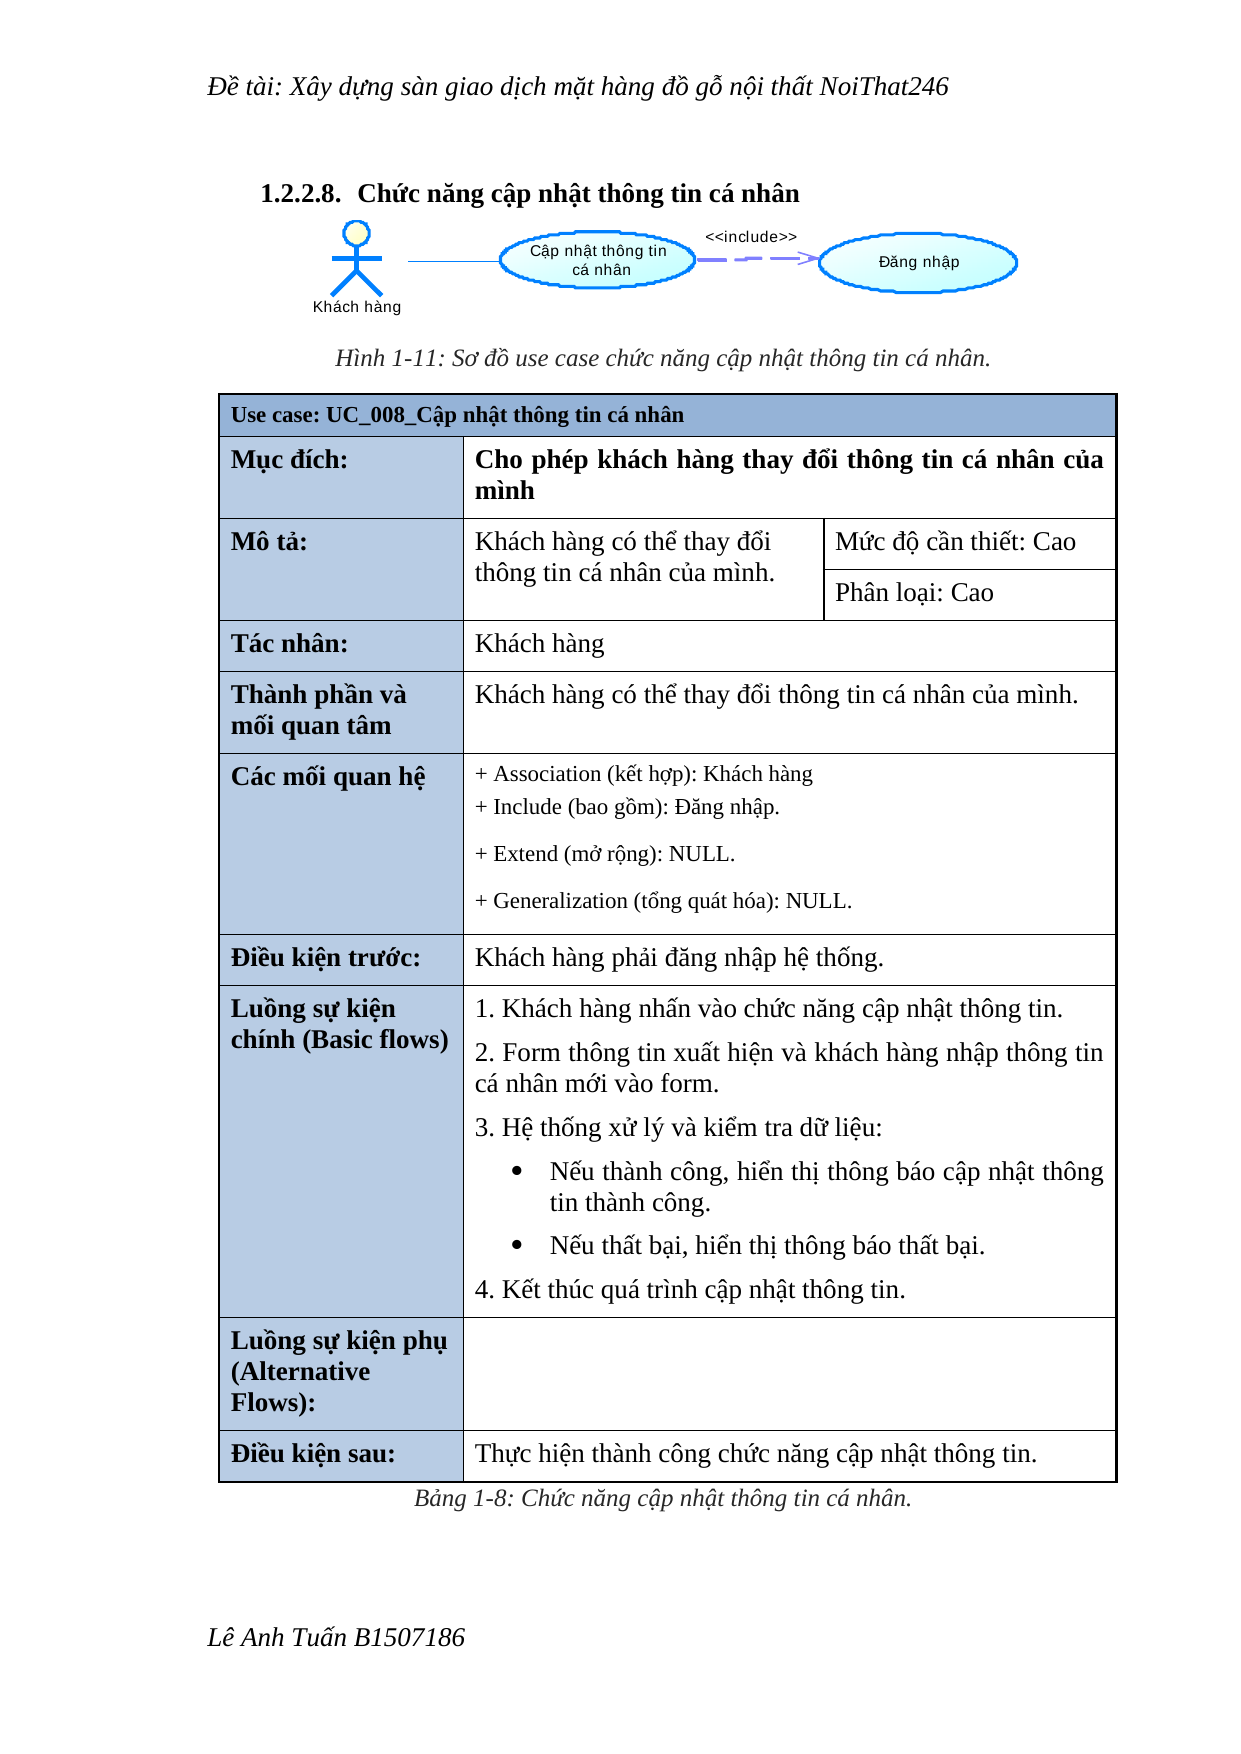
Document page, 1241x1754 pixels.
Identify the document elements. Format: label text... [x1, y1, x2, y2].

table_cell Phân loại: Cao [825, 570, 1115, 620]
table_cell Điều kiện sau: [220, 1431, 463, 1481]
table_cell Điều kiện trước: [220, 935, 463, 985]
table_cell Mức độ cần thiết: Cao [825, 519, 1115, 569]
table_cell Tác nhân: [220, 621, 463, 671]
table_cell 1. Khách hàng nhấn vào chức năng cập nhật thông tin. 2. Form thông tin xuất hiện và khách hàng nhập thông tin cá nhân mới vào form. 3. Hệ thống xử lý và kiểm tra dữ liệu: Nếu thành công, hiển thị thông báo cập nhật thông tin thành công. Nếu thất bại, hiển thị thông báo thất bại. 4. Kết thúc quá trình cập nhật thông tin. [464, 986, 1115, 1317]
subtitle Chức năng cập nhật thông tin cá nhân [301, 177, 1122, 208]
text Hình 1-11: Sơ đồ use case chức năng cập nhật thông tin cá nhân. [207, 343, 1122, 372]
table_cell Khách hàng có thể thay đổi thông tin cá nhân của mình. [464, 672, 1115, 753]
table_cell Thực hiện thành công chức năng cập nhật thông tin. [464, 1431, 1115, 1481]
table_cell Mục đích: [220, 437, 463, 518]
table_cell Khách hàng phải đăng nhập hệ thống. [464, 935, 1115, 985]
table_cell + Association (kết hợp): Khách hàng + Include (bao gồm): Đăng nhập. + Extend (mở rộng): NULL. + Generalization (tổng quát hóa): NULL. [464, 754, 1115, 934]
table_cell Các mối quan hệ [220, 754, 463, 934]
table_header Use case: UC_008_Cập nhật thông tin cá nhân [220, 395, 1115, 436]
table_cell Khách hàng có thể thay đổi thông tin cá nhân của mình. [464, 519, 823, 620]
table_cell Cho phép khách hàng thay đổi thông tin cá nhân của mình [464, 437, 1115, 518]
table_cell Mô tả: [220, 519, 463, 620]
table_cell Luồng sự kiện chính (Basic flows) [220, 986, 463, 1317]
table_cell Thành phần và mối quan tâm [220, 672, 463, 753]
text Bảng 1-8: Chức năng cập nhật thông tin cá nhân. [207, 1483, 1122, 1512]
table_cell [464, 1318, 1115, 1430]
table_cell Luồng sự kiện phụ (Alternative Flows): [220, 1318, 463, 1430]
table_cell Khách hàng [464, 621, 1115, 671]
